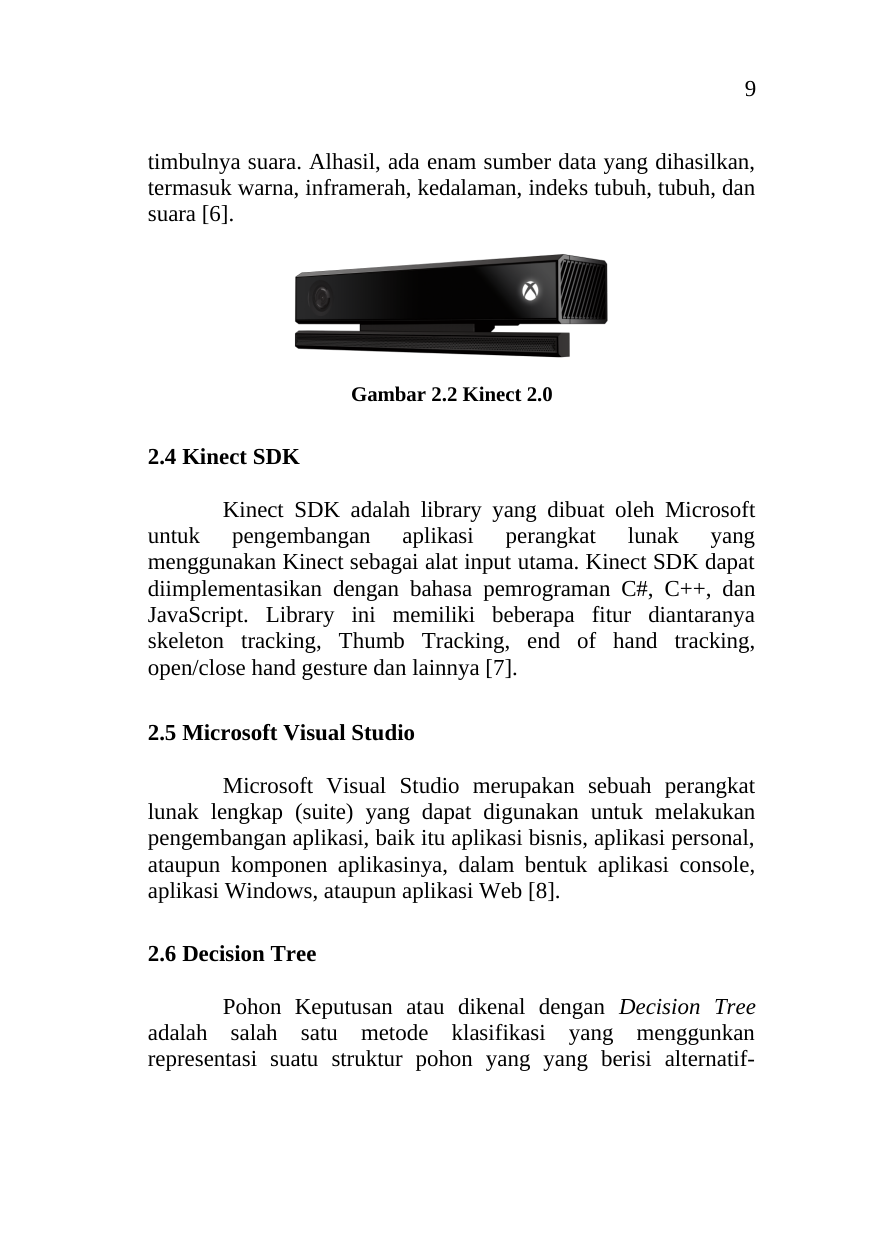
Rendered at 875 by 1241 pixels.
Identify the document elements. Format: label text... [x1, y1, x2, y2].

picture [293, 253, 611, 359]
list Gambar 2.2 Kinect 2.0 [148, 382, 756, 406]
text Kinect SDK adalah library yang dibuat oleh Microsoft untuk pengembangan aplikasi perangkat lunak yang menggunakan Kinect sebagai alat input utama. Kinect SDK dapat diimplementasikan dengan bahasa pemrograman C#, C++, dan JavaScript. Library ini memiliki beberapa fitur diantaranya skeleton tracking, Thumb Tracking, end of hand tracking, open/close hand gesture dan lainnya [7]. [148, 496, 756, 680]
text Microsoft Visual Studio merupakan sebuah perangkat lunak lengkap (suite) yang dapat digunakan untuk melakukan pengembangan aplikasi, baik itu aplikasi bisnis, aplikasi personal, ataupun komponen aplikasinya, dalam bentuk aplikasi console, aplikasi Windows, ataupun aplikasi Web [8]. [148, 772, 756, 903]
subtitle 2.5 Microsoft Visual Studio [148, 719, 756, 745]
subtitle 2.4 Kinect SDK [148, 443, 756, 469]
subtitle 2.6 Decision Tree [148, 940, 756, 966]
